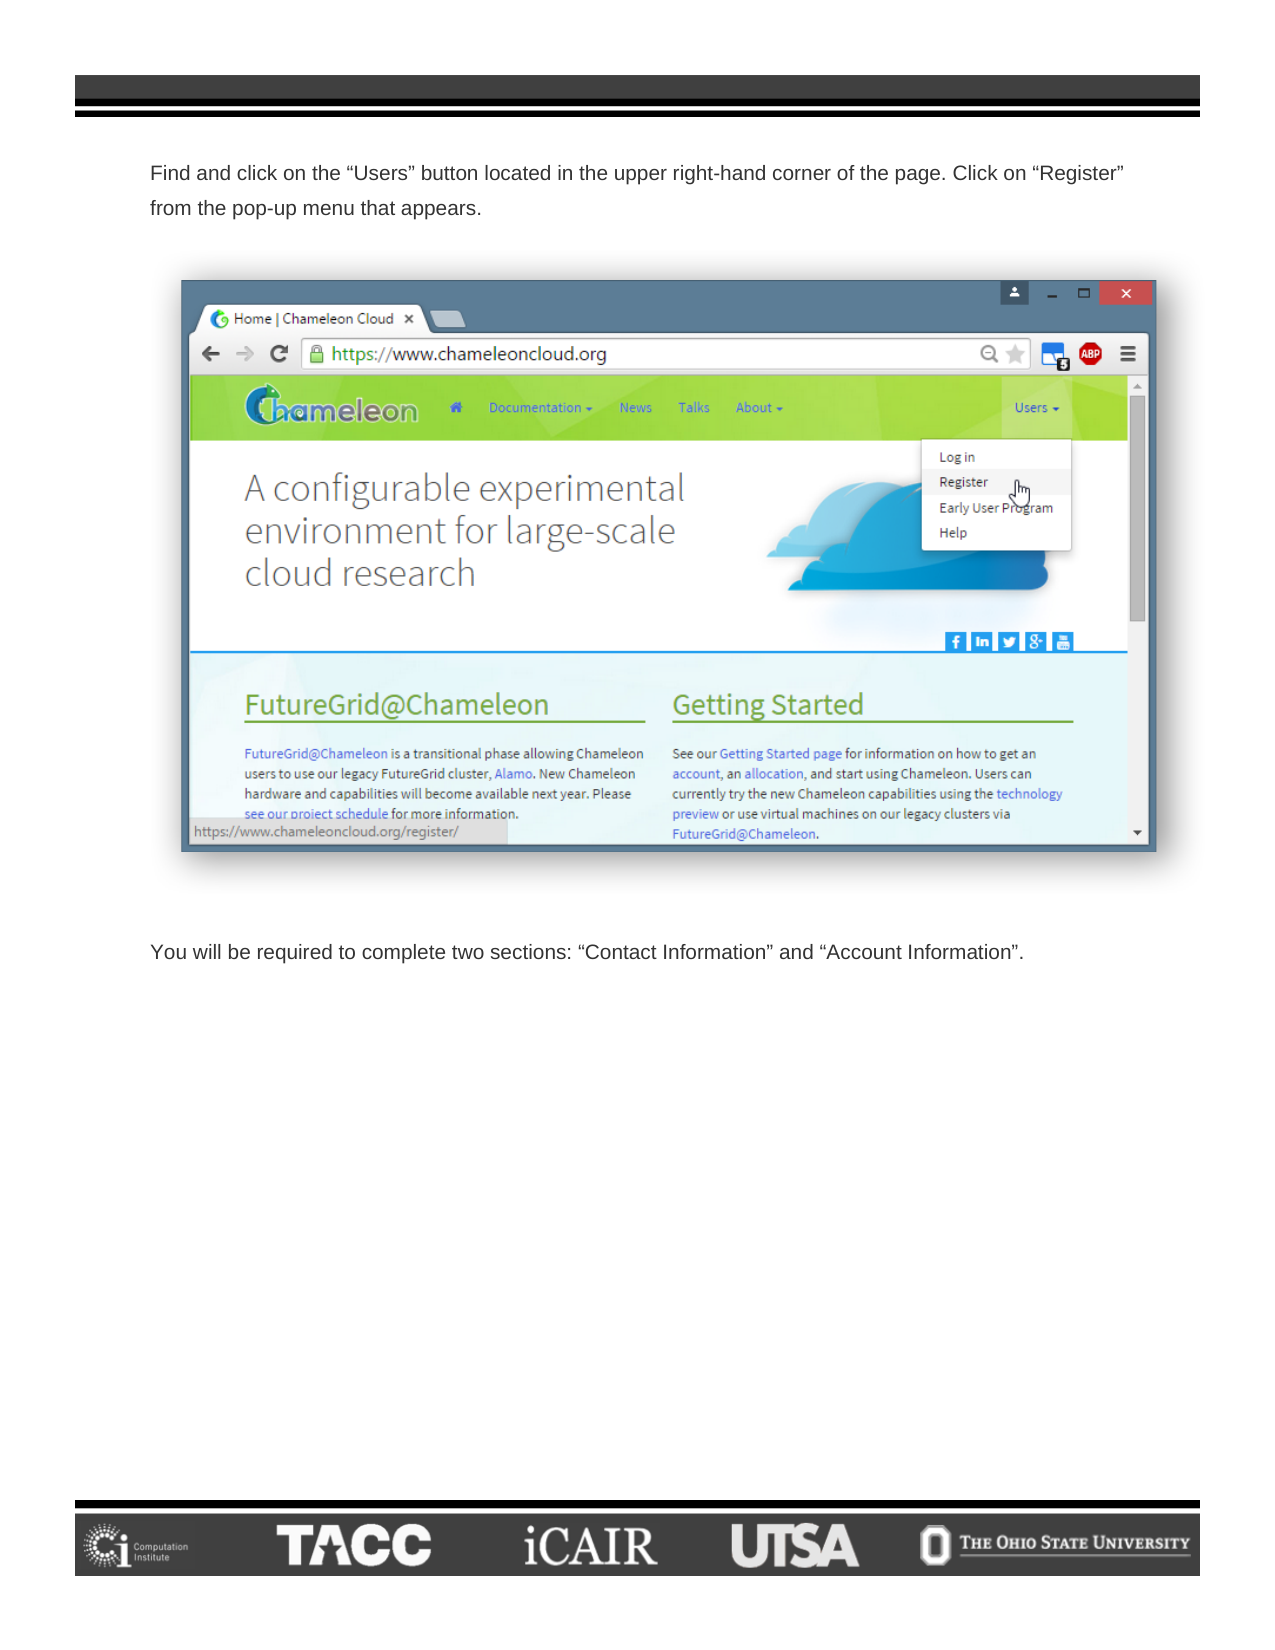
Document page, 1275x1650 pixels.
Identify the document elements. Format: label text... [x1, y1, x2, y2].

text Find and click on the “Users” button located in the upper right-hand corner of the page. Click on “Register” from the pop-up menu that appears. [150, 150, 1125, 220]
text You will be required to complete two sections: “Contact Information” and “Account Information”. [150, 928, 1125, 963]
